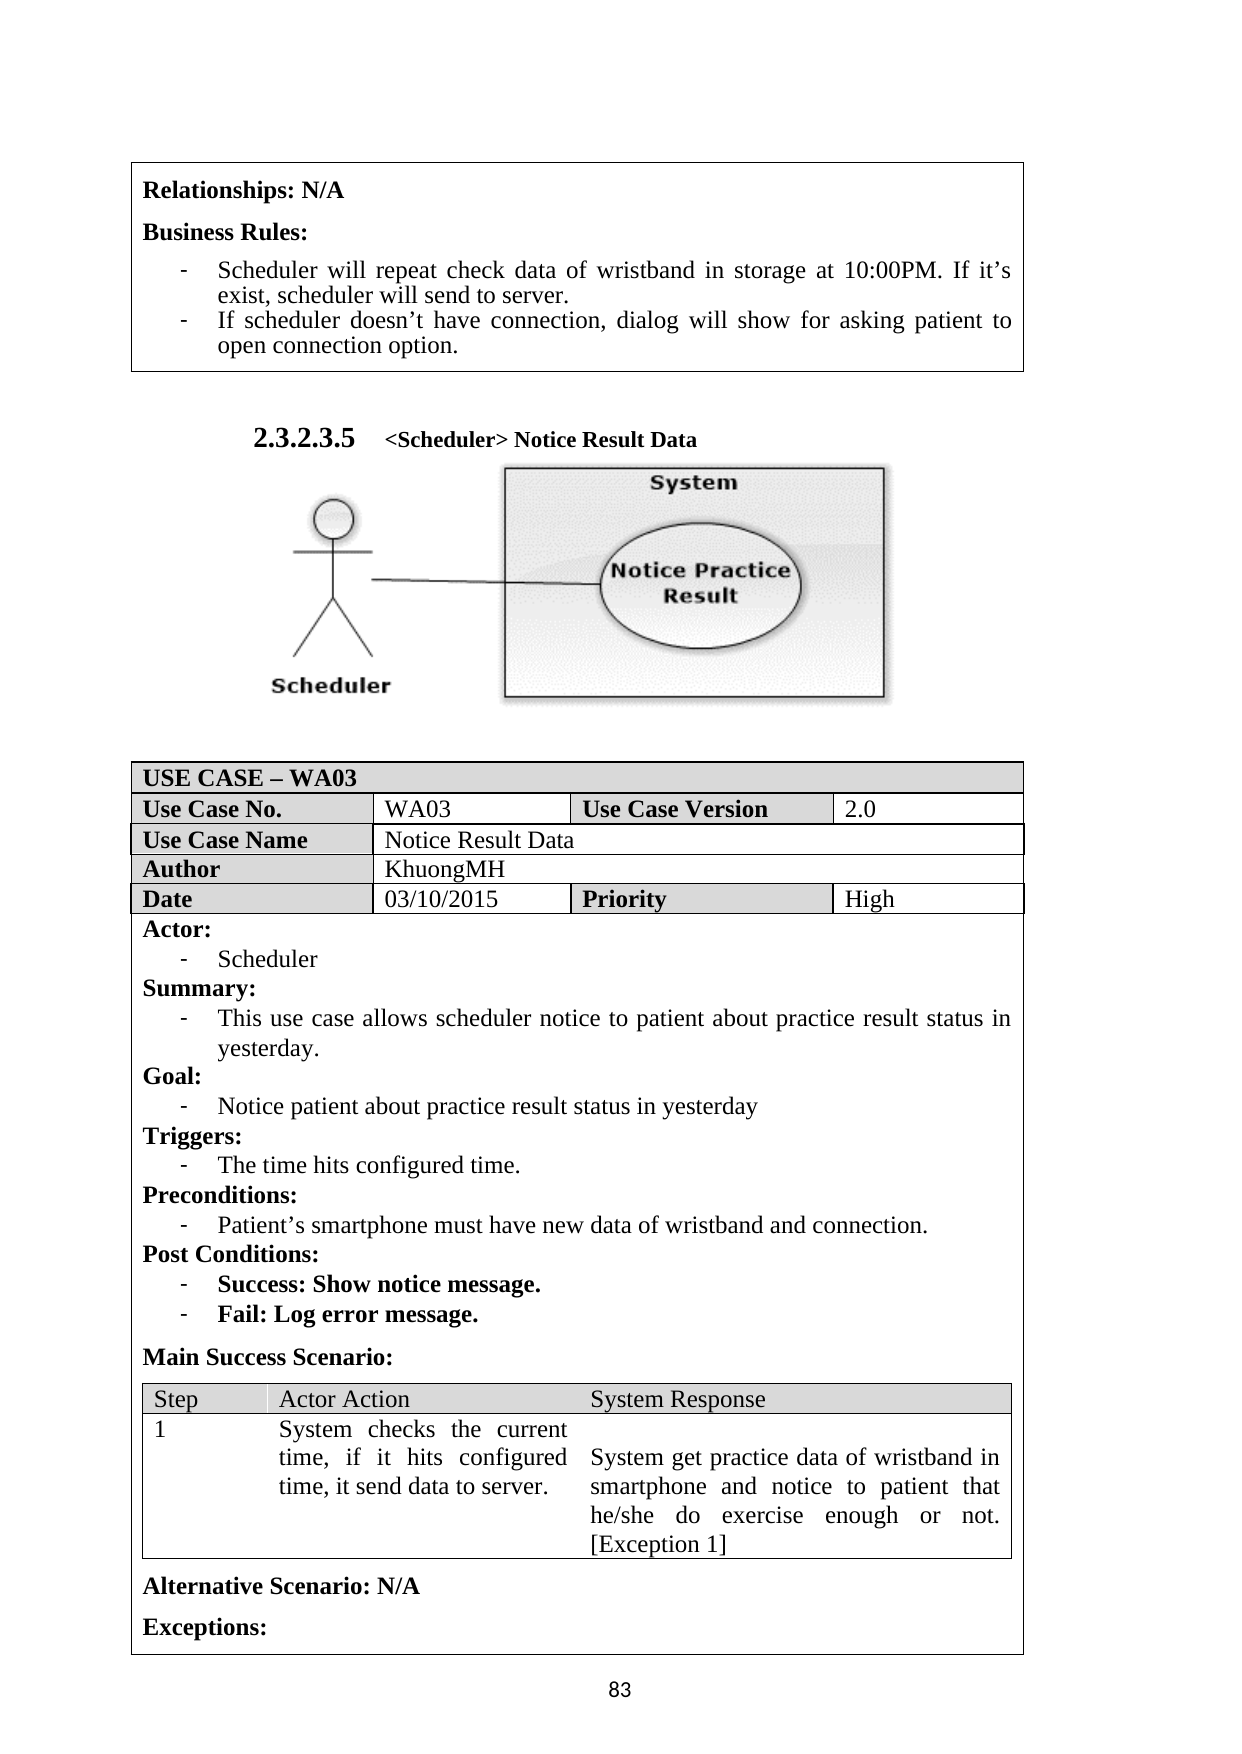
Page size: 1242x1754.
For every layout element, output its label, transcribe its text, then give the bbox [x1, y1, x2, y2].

subtitle <Scheduler> Notice Result Data [253, 421, 1146, 454]
table_cell Notice Result Data [374, 825, 1023, 853]
table_cell Use Case Version [571, 794, 833, 823]
table_cell 2.0 [834, 794, 1023, 823]
table_cell WA03 [374, 794, 570, 823]
table_cell Use Case No. [132, 794, 373, 823]
table_cell High [834, 884, 1023, 913]
table_header USE CASE – WA03 [132, 763, 1023, 792]
table_cell Date [132, 884, 372, 913]
picture [262, 460, 924, 737]
table_cell 03/10/2015 [374, 884, 570, 913]
table_cell Priority [572, 884, 832, 913]
table_cell KhuongMH [374, 855, 1023, 883]
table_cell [132, 163, 1023, 371]
table_cell Use Case Name [132, 824, 372, 853]
table_cell Author [132, 855, 373, 883]
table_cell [132, 914, 1023, 1653]
